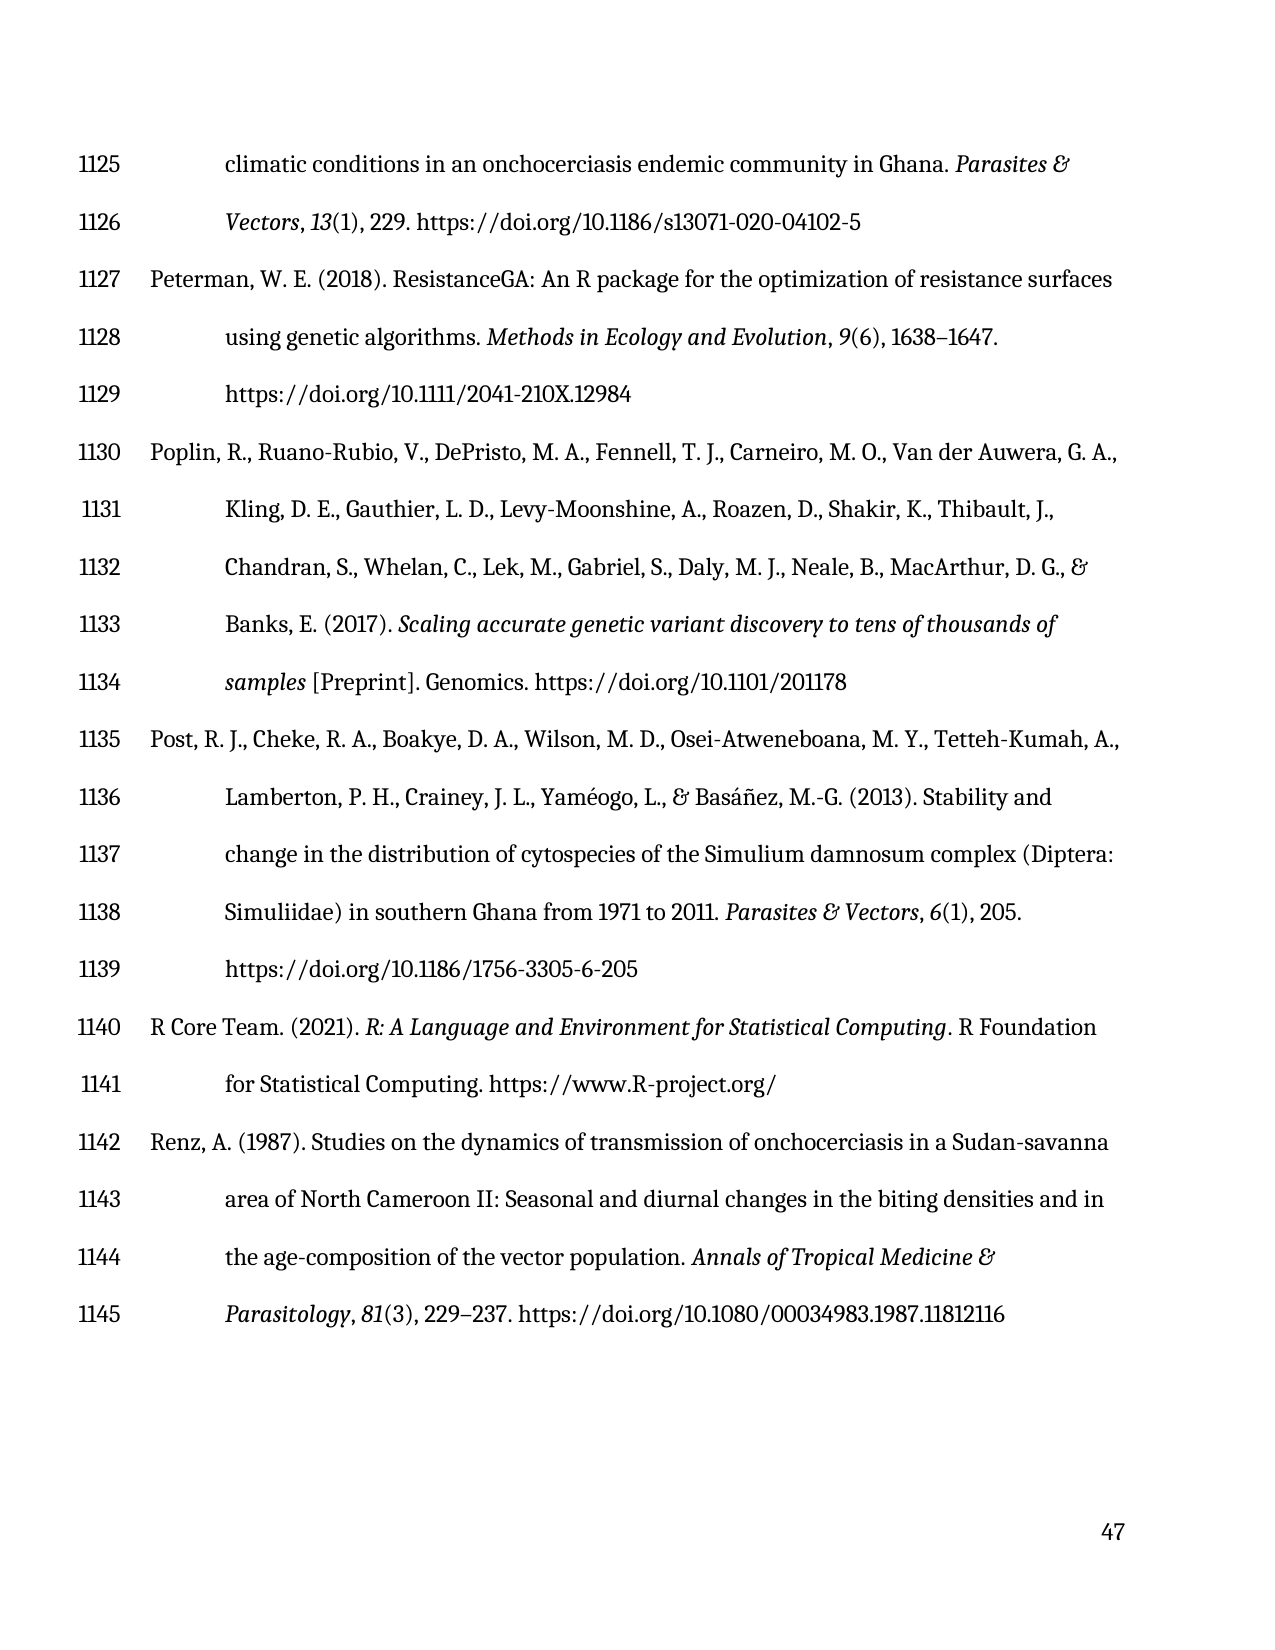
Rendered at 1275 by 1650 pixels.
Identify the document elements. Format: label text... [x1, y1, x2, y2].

text Post, R. J., Cheke, R. A., Boakye, D. A., Wilson, M. D., Osei-Atweneboana, M. Y., Tetteh-Kumah, A., Lamberton, P. H., Crainey, J. L., Yaméogo, L., & Basáñez, M.-G. (2013). Stability and change in the distribution of cytospecies of the Simulium damnosum complex (Diptera: Simuliidae) in southern Ghana from 1971 to 2011. Parasites & Vectors, 6(1), 205. https://doi.org/10.1186/1756-3305-6-205 [150, 725, 1125, 984]
text R Core Team. (2021). R: A Language and Environment for Statistical Computing. R Foundation for Statistical Computing. https://www.R-project.org/ [150, 1012, 1125, 1099]
text Peterman, W. E. (2018). ResistanceGA: An R package for the optimization of resistance surfaces using genetic algorithms. Methods in Ecology and Evolution, 9(6), 1638–1647. https://doi.org/10.1111/2041-210X.12984 [150, 265, 1125, 409]
text Poplin, R., Ruano-Rubio, V., DePristo, M. A., Fennell, T. J., Carneiro, M. O., Van der Auwera, G. A., Kling, D. E., Gauthier, L. D., Levy-Moonshine, A., Roazen, D., Shakir, K., Thibault, J., Chandran, S., Whelan, C., Lek, M., Gabriel, S., Daly, M. J., Neale, B., MacArthur, D. G., & Banks, E. (2017). Scaling accurate genetic variant discovery to tens of thousands of samples [Preprint]. Genomics. https://doi.org/10.1101/201178 [150, 437, 1125, 696]
text Renz, A. (1987). Studies on the dynamics of transmission of onchocerciasis in a Sudan-savanna area of North Cameroon II: Seasonal and diurnal changes in the biting densities and in the age-composition of the vector population. Annals of Tropical Medicine & Parasitology, 81(3), 229–237. https://doi.org/10.1080/00034983.1987.11812116 [150, 1127, 1125, 1329]
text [150, 150, 1125, 236]
